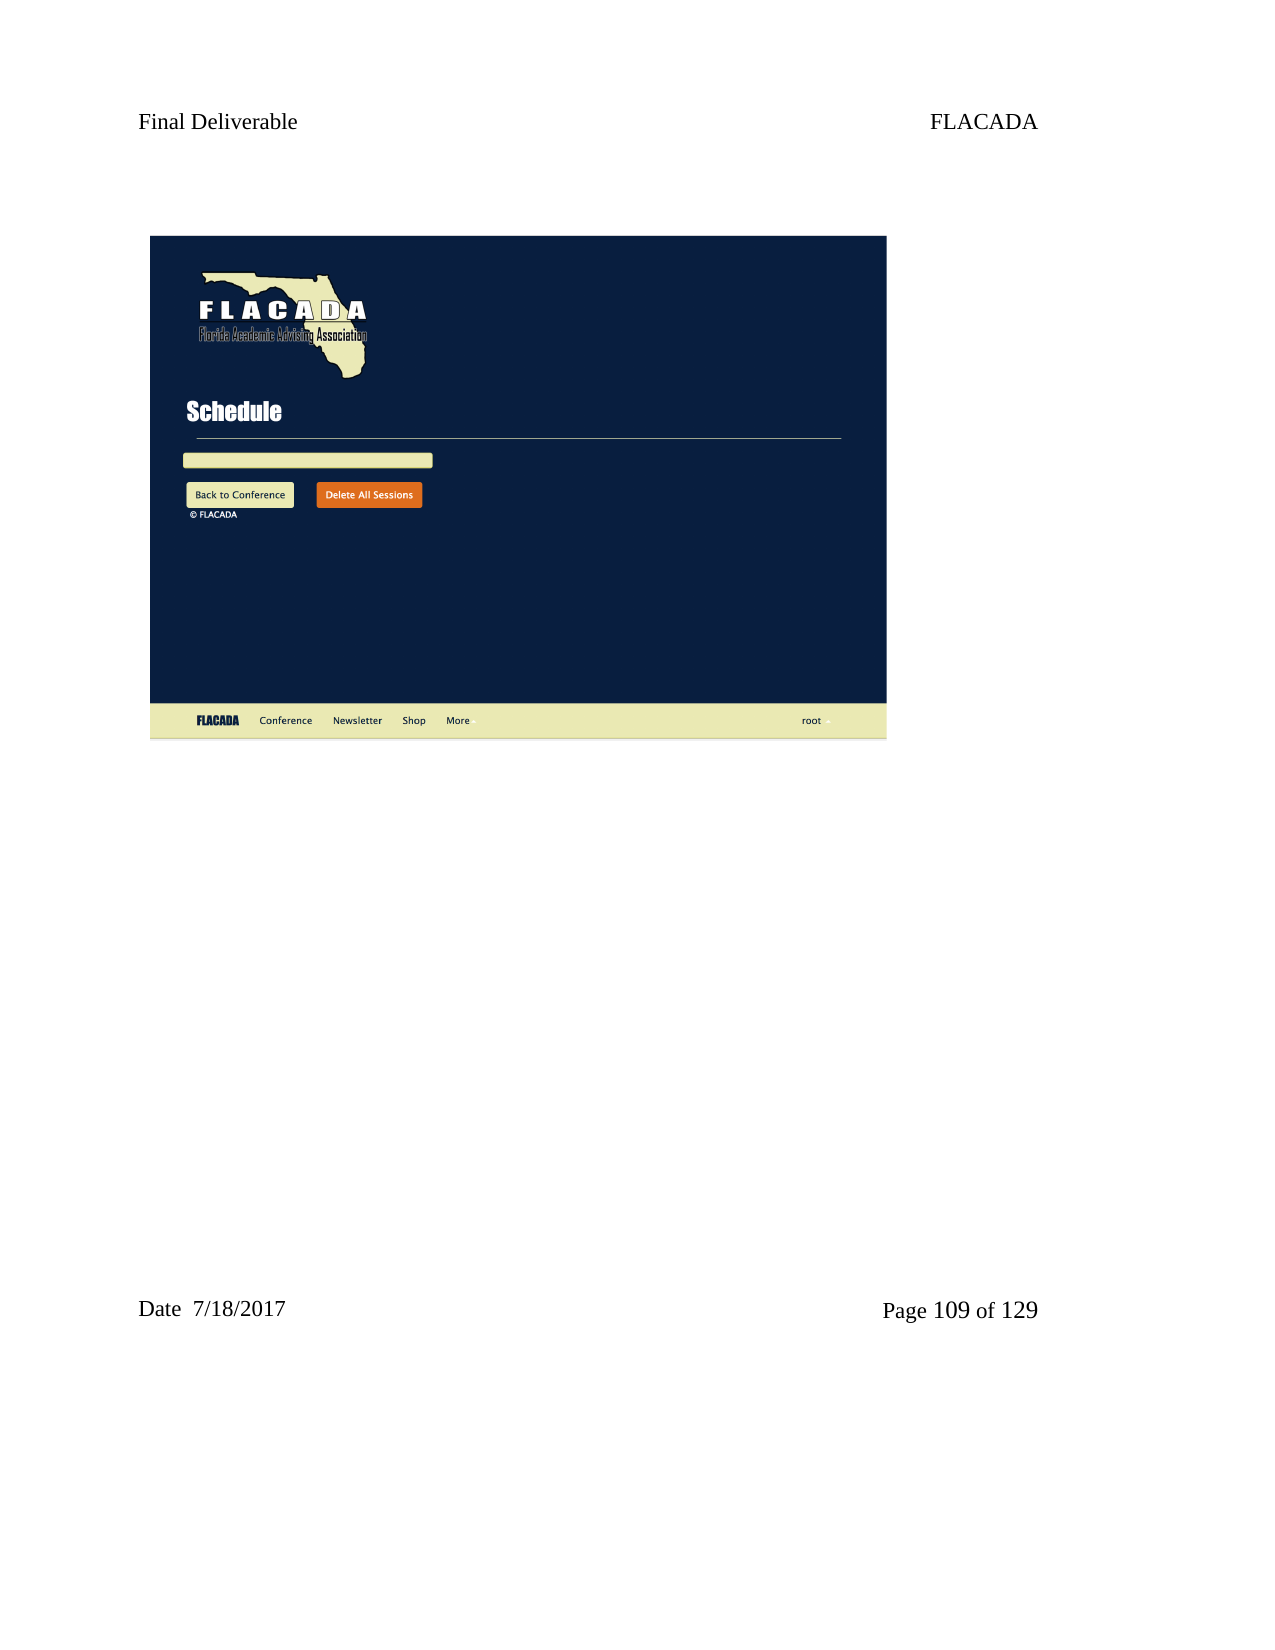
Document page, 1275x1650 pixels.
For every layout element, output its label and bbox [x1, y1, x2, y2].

picture [150, 235, 887, 741]
